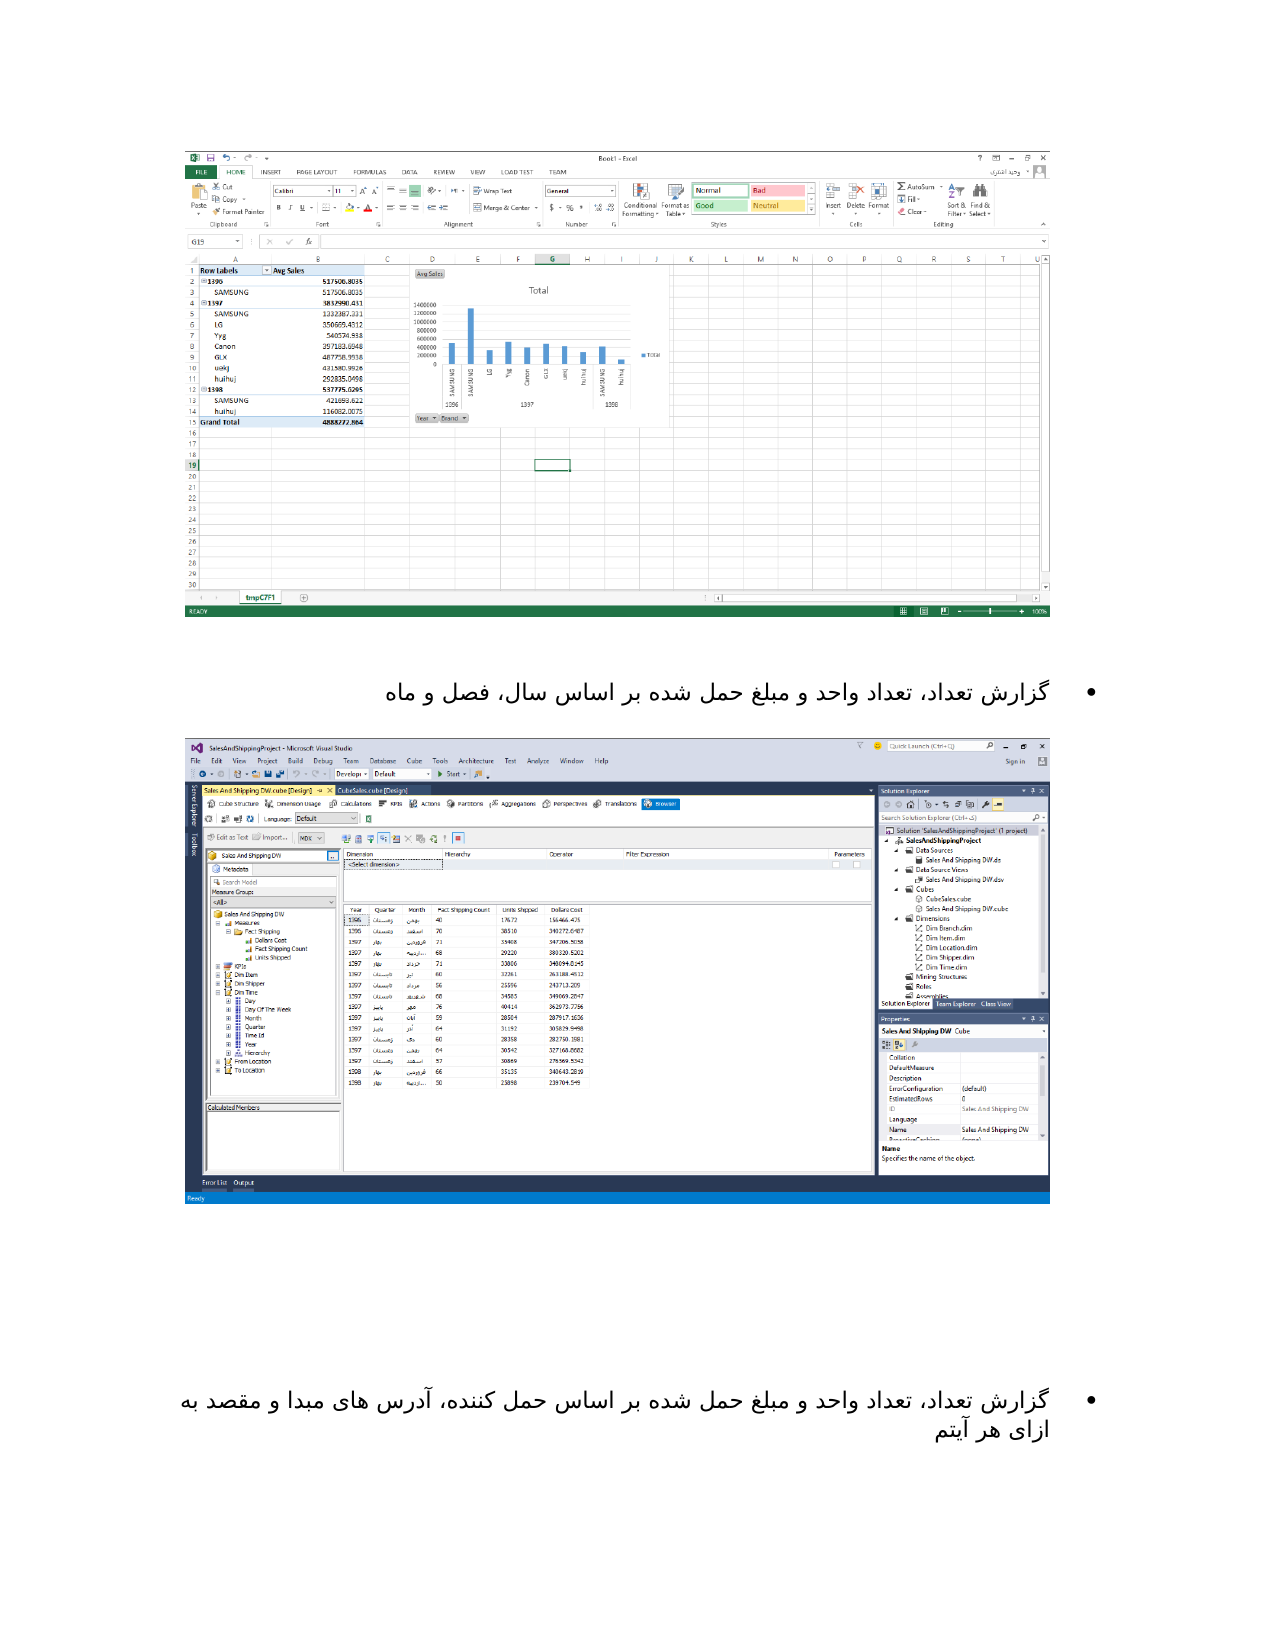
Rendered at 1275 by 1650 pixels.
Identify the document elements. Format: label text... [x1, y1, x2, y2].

list گزارش تعداد، تعداد واحد و مبلغ حمل شده بر اساس حمل کننده، آدرس های مبدا و مقصد به ازای هر آیتم [150, 1387, 1087, 1443]
list گزارش تعداد، تعداد واحد و مبلغ حمل شده بر اساس سال، فصل و ماه [150, 679, 1087, 706]
picture [185, 150, 1050, 617]
picture [185, 738, 1050, 1204]
